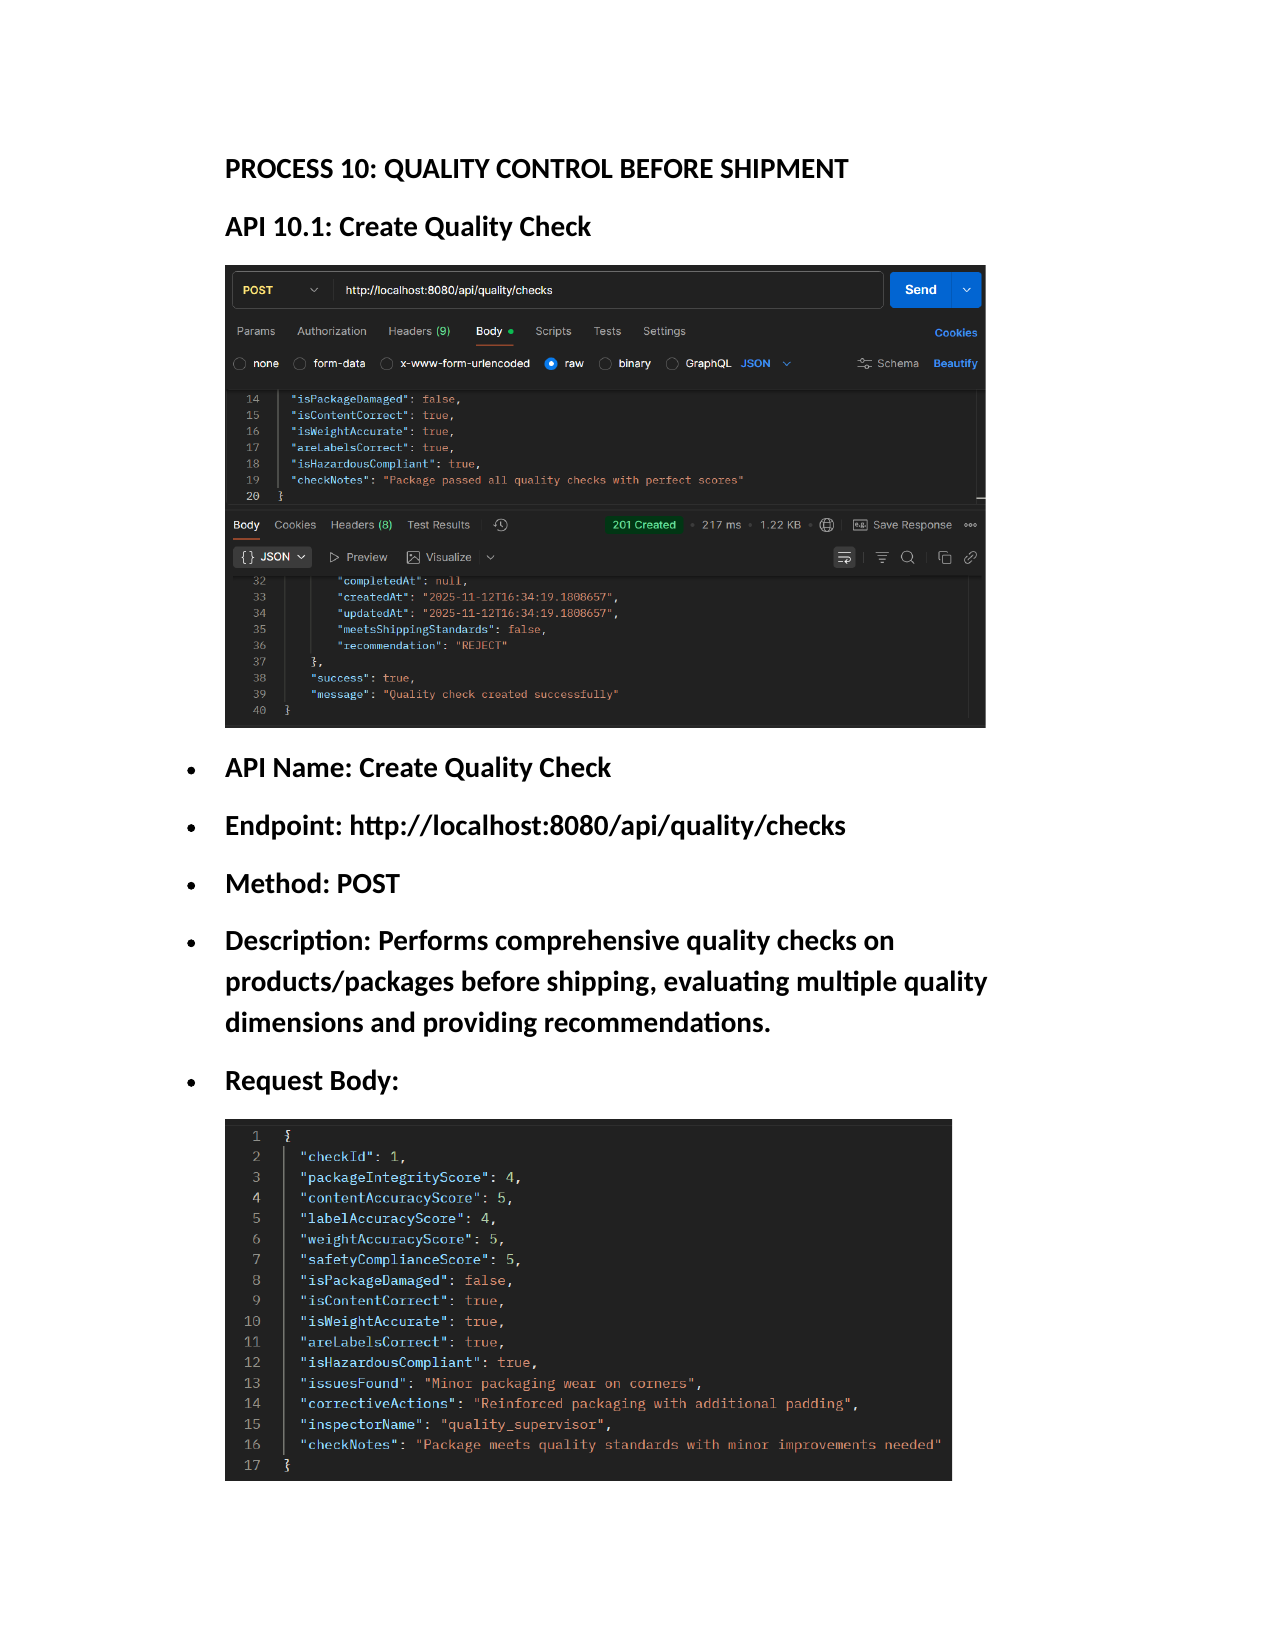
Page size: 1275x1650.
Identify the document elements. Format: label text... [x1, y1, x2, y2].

text PROCESS 10: QUALITY CONTROL BEFORE SHIPMENT [225, 150, 1125, 186]
list Request Body: [187, 1062, 1125, 1097]
text API 10.1: Create Quality Check [225, 208, 1125, 243]
picture [225, 265, 986, 728]
list Endpoint: http://localhost:8080/api/quality/checks [187, 807, 1125, 843]
list Description: Performs comprehensive quality checks on products/packages before shipping, evaluating multiple quality dimensions and providing recommendations. [187, 922, 1125, 1040]
list Method: POST [187, 865, 1125, 900]
picture [225, 1119, 953, 1481]
list API Name: Create Quality Check [187, 749, 1125, 785]
